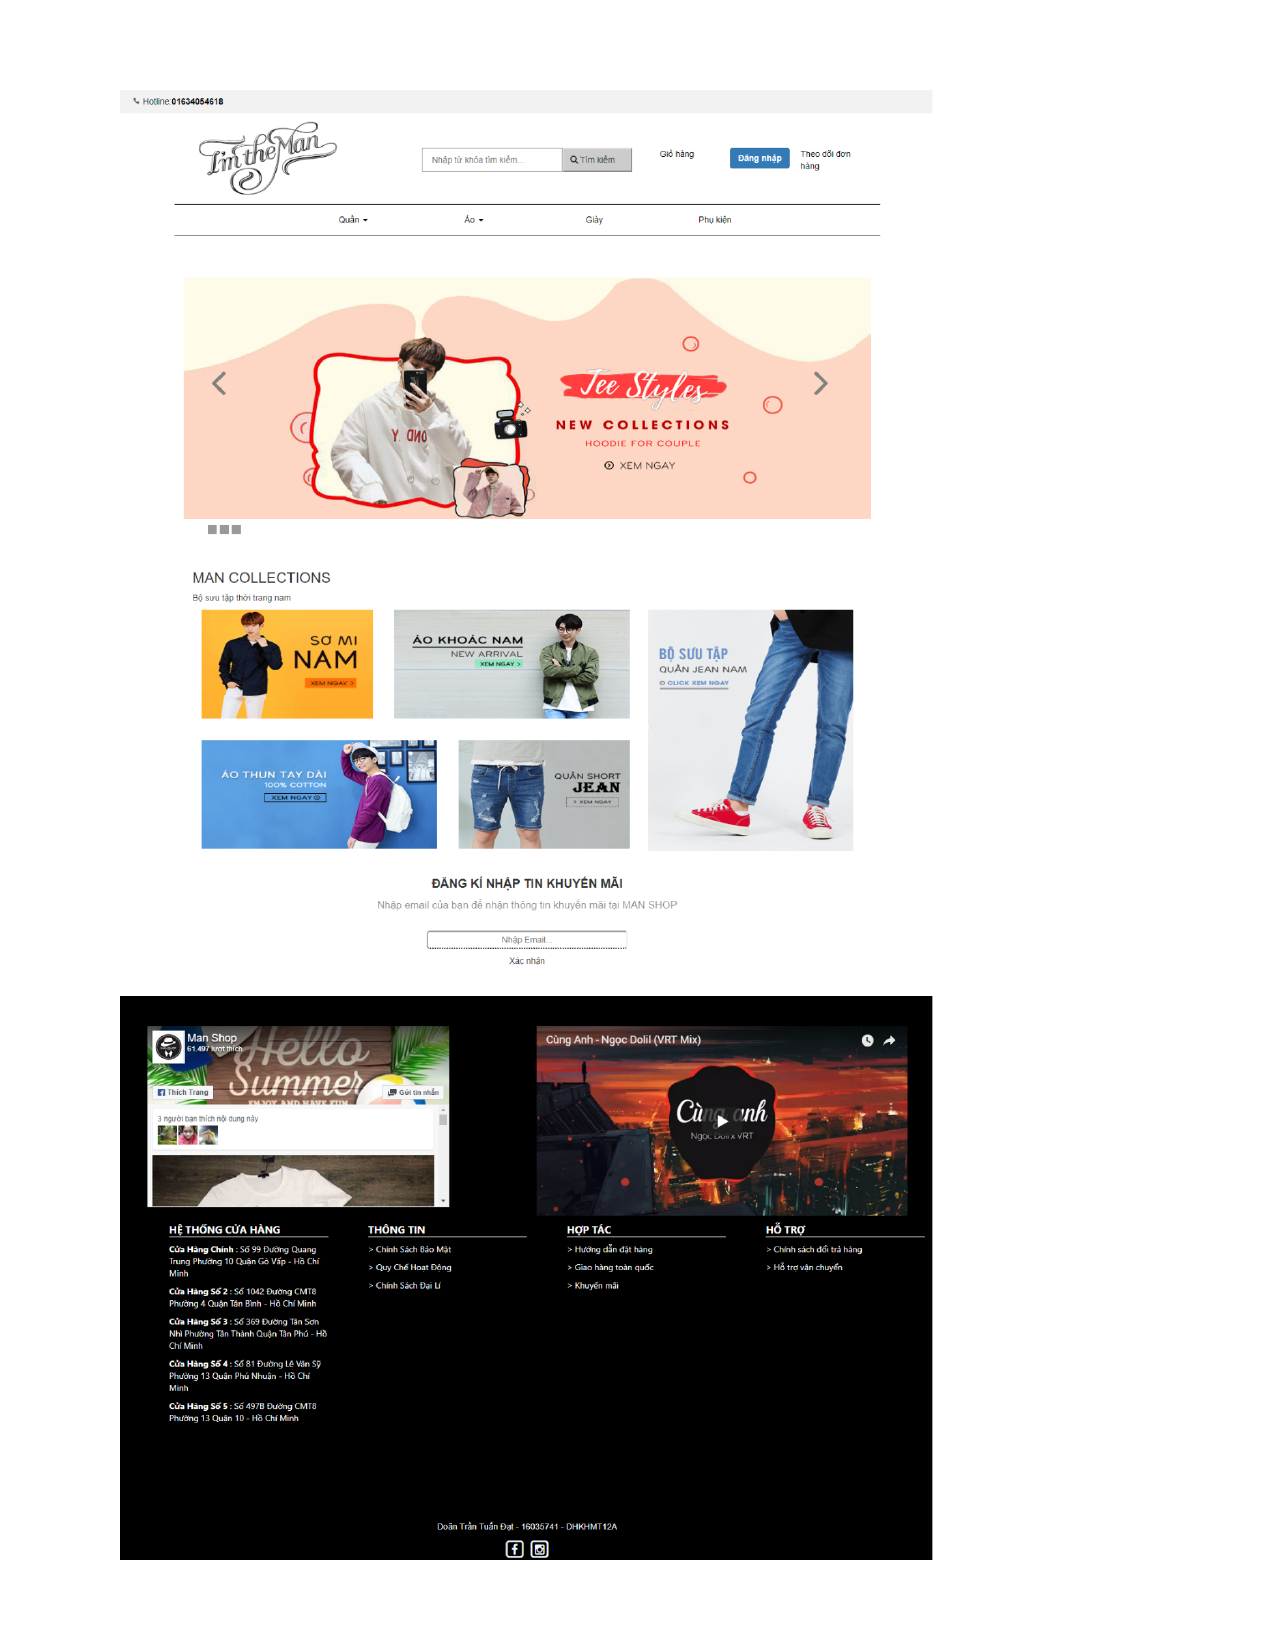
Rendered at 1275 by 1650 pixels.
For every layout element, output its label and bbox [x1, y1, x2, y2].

picture [120, 90, 933, 1560]
